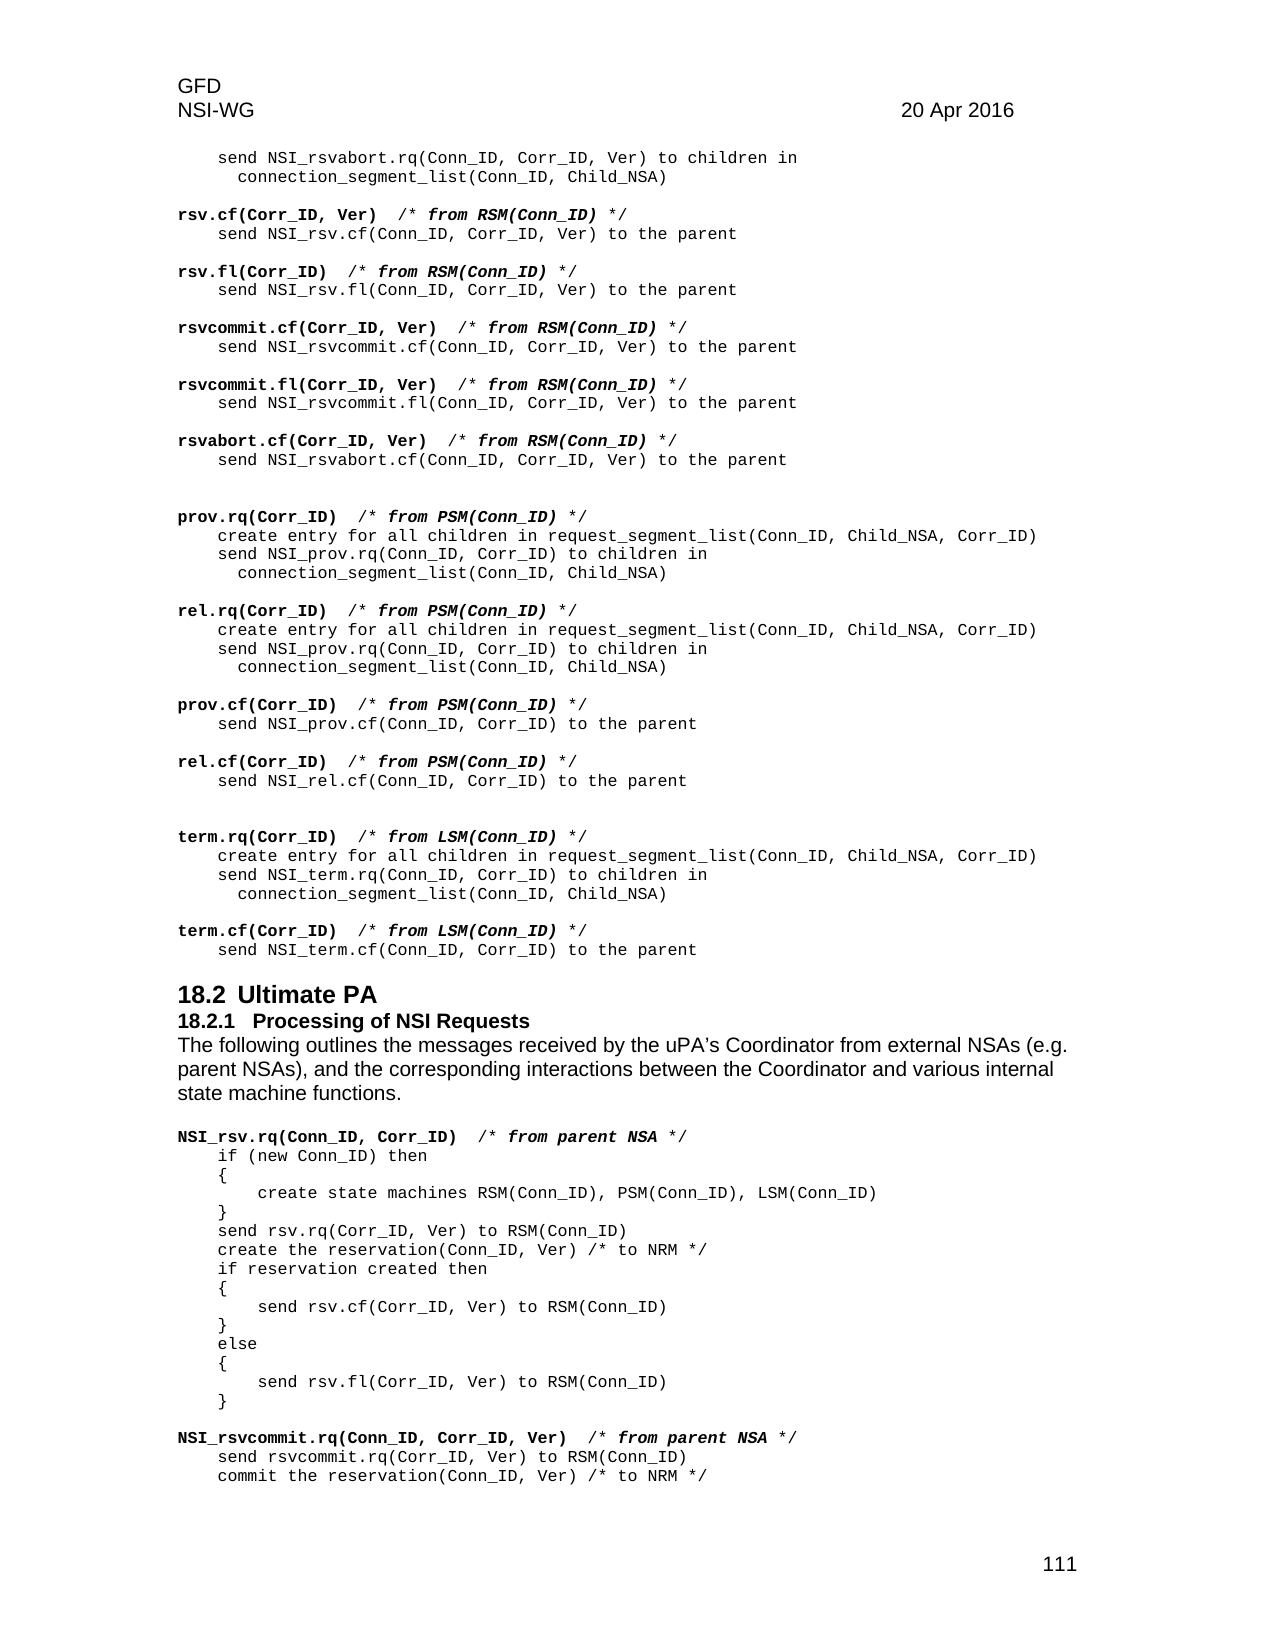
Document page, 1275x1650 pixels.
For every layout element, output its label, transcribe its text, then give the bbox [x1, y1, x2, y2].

text term.cf(Corr_ID) /* from LSM(Conn_ID) */ [177, 923, 1098, 942]
text NSI_rsvcommit.rq(Conn_ID, Corr_ID, Ver) /* from parent NSA */ [177, 1430, 1098, 1449]
text send rsv.rq(Corr_ID, Ver) to RSM(Conn_ID) [177, 1223, 1098, 1242]
text NSI_rsv.rq(Conn_ID, Corr_ID) /* from parent NSA */ [177, 1128, 1098, 1147]
subtitle Processing of NSI Requests [177, 1009, 1098, 1033]
text send rsv.fl(Corr_ID, Ver) to RSM(Conn_ID) [177, 1373, 1098, 1392]
text rsv.cf(Corr_ID, Ver) /* from RSM(Conn_ID) */ [177, 207, 1098, 225]
text rsvcommit.cf(Corr_ID, Ver) /* from RSM(Conn_ID) */ [177, 320, 1098, 338]
text prov.cf(Corr_ID) /* from PSM(Conn_ID) */ [177, 697, 1098, 716]
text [177, 169, 1098, 188]
text { [177, 1166, 1098, 1185]
text rel.cf(Corr_ID) /* from PSM(Conn_ID) */ [177, 753, 1098, 772]
text create the reservation(Conn_ID, Ver) /* to NRM */ [177, 1242, 1098, 1260]
text } [177, 1317, 1098, 1336]
text } [177, 1204, 1098, 1223]
text rel.rq(Corr_ID) /* from PSM(Conn_ID) */ [177, 602, 1098, 621]
text send NSI_rsv.cf(Conn_ID, Corr_ID, Ver) to the parent [177, 225, 1098, 244]
text create entry for all children in request_segment_list(Conn_ID, Child_NSA, Corr_ID) [177, 621, 1098, 640]
text send NSI_rsvabort.rq(Conn_ID, Corr_ID, Ver) to children in [177, 150, 1098, 169]
text send NSI_term.cf(Conn_ID, Corr_ID) to the parent [177, 942, 1098, 961]
text { [177, 1355, 1098, 1373]
text send NSI_rsvcommit.cf(Conn_ID, Corr_ID, Ver) to the parent [177, 338, 1098, 357]
text rsv.fl(Corr_ID) /* from RSM(Conn_ID) */ [177, 263, 1098, 282]
text create entry for all children in request_segment_list(Conn_ID, Child_NSA, Corr_ID) [177, 527, 1098, 546]
text send NSI_prov.cf(Conn_ID, Corr_ID) to the parent [177, 716, 1098, 734]
text else [177, 1336, 1098, 1355]
text prov.rq(Corr_ID) /* from PSM(Conn_ID) */ [177, 508, 1098, 527]
text rsvabort.cf(Corr_ID, Ver) /* from RSM(Conn_ID) */ [177, 433, 1098, 452]
text create entry for all children in request_segment_list(Conn_ID, Child_NSA, Corr_ID) [177, 848, 1098, 866]
text rsvcommit.fl(Corr_ID, Ver) /* from RSM(Conn_ID) */ [177, 376, 1098, 395]
subtitle Ultimate PA [177, 980, 1098, 1009]
text connection_segment_list(Conn_ID, Child_NSA) [177, 659, 1098, 678]
text if (new Conn_ID) then [177, 1147, 1098, 1166]
text commit the reservation(Conn_ID, Ver) /* to NRM */ [177, 1468, 1098, 1487]
text send NSI_term.rq(Conn_ID, Corr_ID) to children in [177, 866, 1098, 885]
text create state machines RSM(Conn_ID), PSM(Conn_ID), LSM(Conn_ID) [177, 1185, 1098, 1204]
text The following outlines the messages received by the uPA’s Coordinator from external NSAs (e.g. parent NSAs), and the corresponding interactions between the Coordinator and various internal state machine functions. [177, 1033, 1098, 1104]
text if reservation created then [177, 1260, 1098, 1279]
text term.rq(Corr_ID) /* from LSM(Conn_ID) */ [177, 829, 1098, 848]
text send NSI_prov.rq(Conn_ID, Corr_ID) to children in [177, 546, 1098, 565]
text send rsvcommit.rq(Corr_ID, Ver) to RSM(Conn_ID) [177, 1449, 1098, 1468]
text } [177, 1392, 1098, 1411]
text connection_segment_list(Conn_ID, Child_NSA) [177, 885, 1098, 904]
text send NSI_prov.rq(Conn_ID, Corr_ID) to children in [177, 640, 1098, 659]
text connection_segment_list(Conn_ID, Child_NSA) [177, 565, 1098, 584]
text send NSI_rsv.fl(Conn_ID, Corr_ID, Ver) to the parent [177, 282, 1098, 301]
text send NSI_rsvabort.cf(Conn_ID, Corr_ID, Ver) to the parent [177, 452, 1098, 471]
text send NSI_rel.cf(Conn_ID, Corr_ID) to the parent [177, 772, 1098, 791]
text send rsv.cf(Corr_ID, Ver) to RSM(Conn_ID) [177, 1298, 1098, 1317]
text send NSI_rsvcommit.fl(Conn_ID, Corr_ID, Ver) to the parent [177, 395, 1098, 414]
text { [177, 1279, 1098, 1298]
